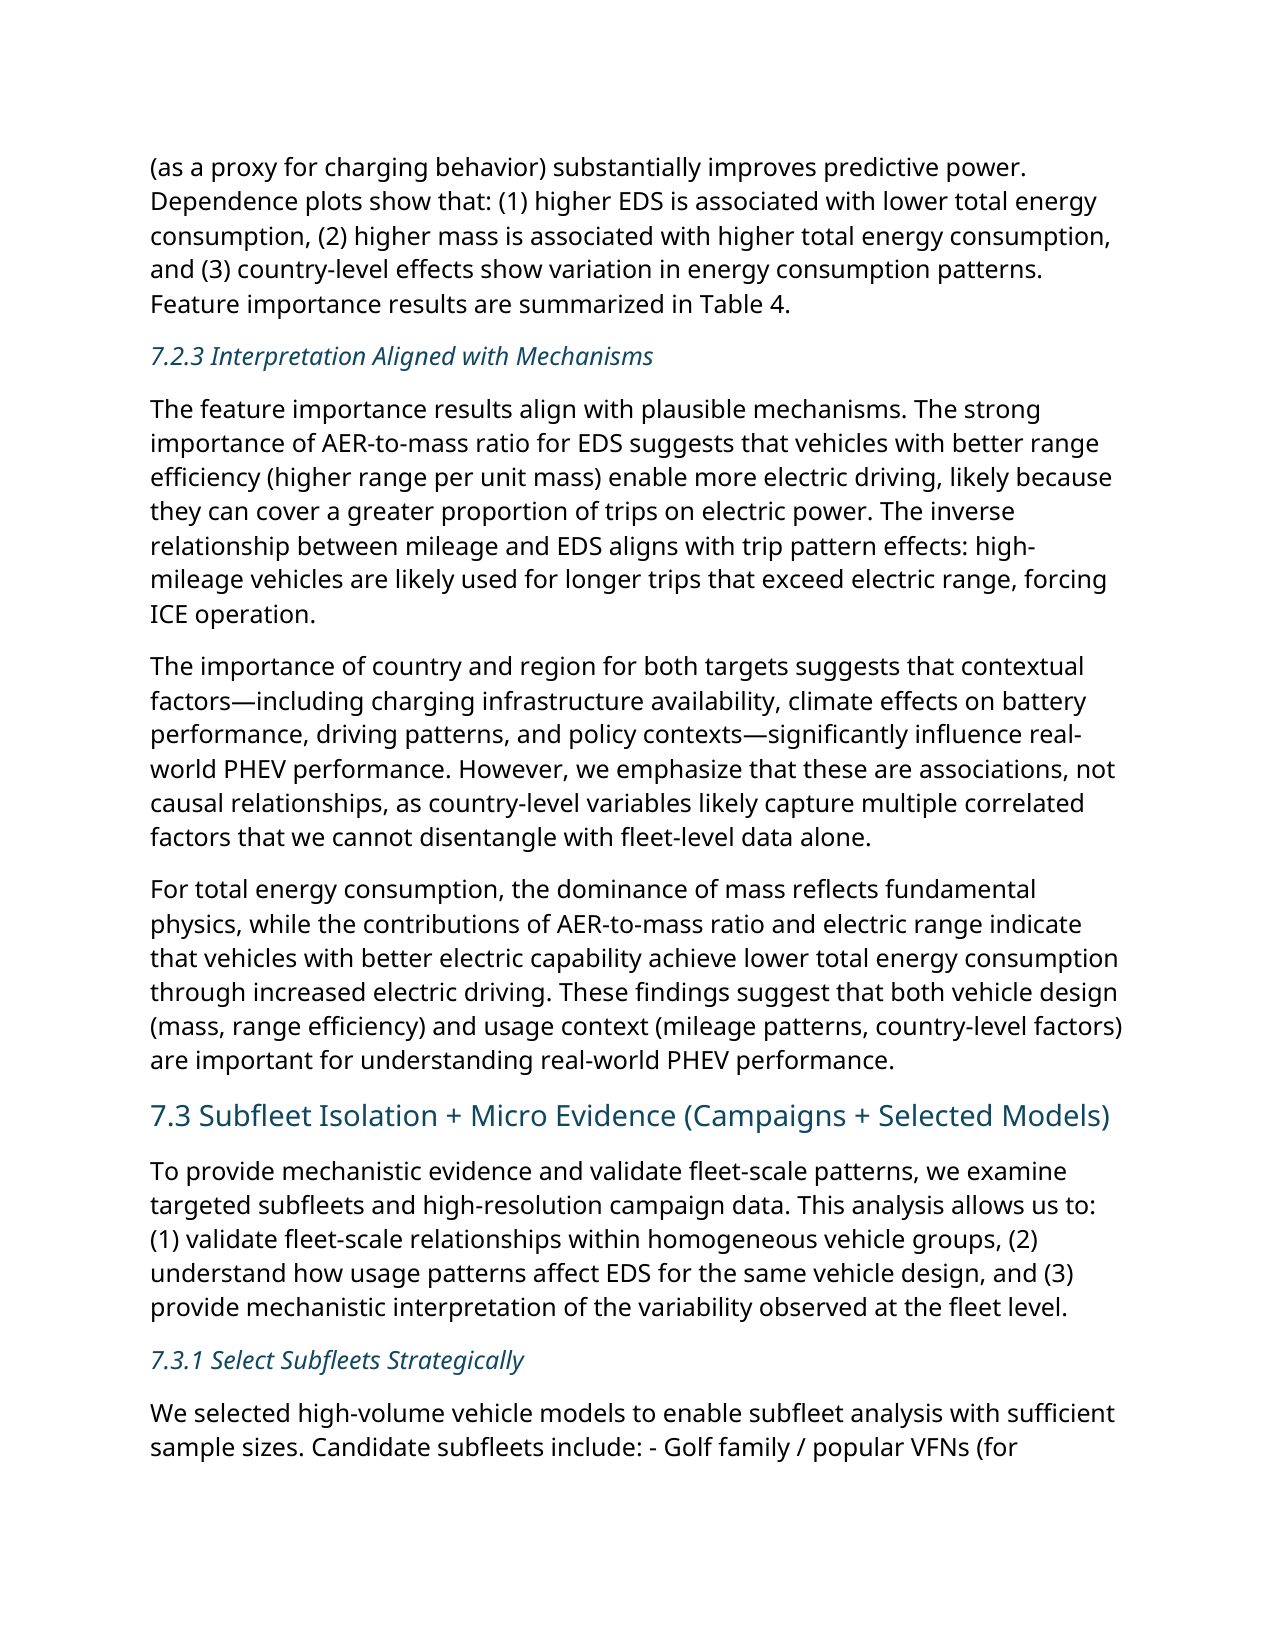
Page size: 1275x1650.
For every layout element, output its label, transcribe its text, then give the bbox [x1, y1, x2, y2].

text For total energy consumption, the dominance of mass reflects fundamental physics, while the contributions of AER-to-mass ratio and electric range indicate that vehicles with better electric capability achieve lower total energy consumption through increased electric driving. These findings suggest that both vehicle design (mass, range efficiency) and usage context (mileage patterns, country-level factors) are important for understanding real-world PHEV performance. [150, 872, 1125, 1077]
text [150, 1396, 1125, 1464]
subtitle 7.3.1 Select Subfleets Strategically [150, 1343, 1125, 1377]
subtitle 7.2.3 Interpretation Aligned with Mechanisms [150, 339, 1125, 373]
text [150, 150, 1125, 320]
text The feature importance results align with plausible mechanisms. The strong importance of AER-to-mass ratio for EDS suggests that vehicles with better range efficiency (higher range per unit mass) enable more electric driving, likely because they can cover a greater proportion of trips on electric power. The inverse relationship between mileage and EDS aligns with trip pattern effects: high-mileage vehicles are likely used for longer trips that exceed electric range, forcing ICE operation. [150, 392, 1125, 630]
subtitle 7.3 Subfleet Isolation + Micro Evidence (Campaigns + Selected Models) [150, 1095, 1125, 1135]
text The importance of country and region for both targets suggests that contextual factors—including charging infrastructure availability, climate effects on battery performance, driving patterns, and policy contexts—significantly influence real-world PHEV performance. However, we emphasize that these are associations, not causal relationships, as country-level variables likely capture multiple correlated factors that we cannot disentangle with fleet-level data alone. [150, 649, 1125, 853]
text To provide mechanistic evidence and validate fleet-scale patterns, we examine targeted subfleets and high-resolution campaign data. This analysis allows us to: (1) validate fleet-scale relationships within homogeneous vehicle groups, (2) understand how usage patterns affect EDS for the same vehicle design, and (3) provide mechanistic interpretation of the variability observed at the fleet level. [150, 1154, 1125, 1324]
